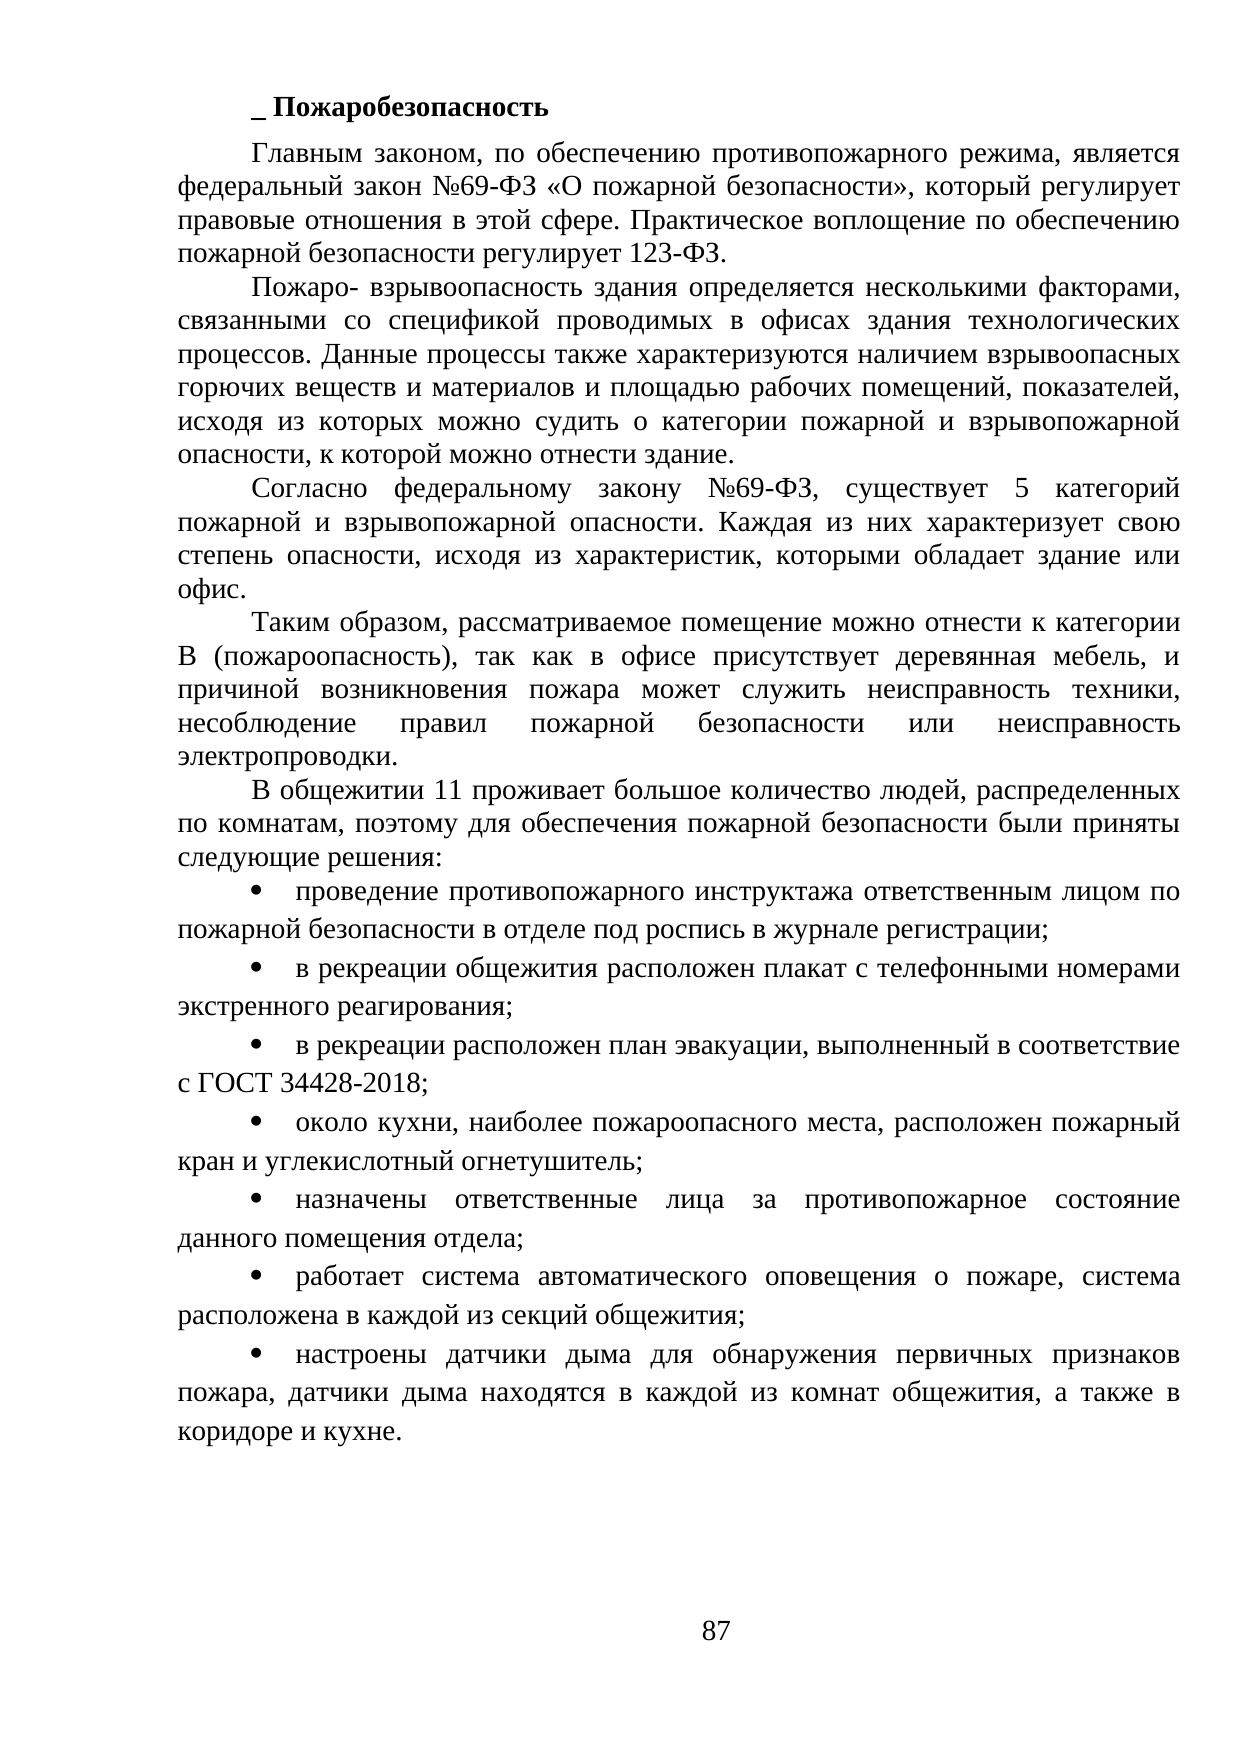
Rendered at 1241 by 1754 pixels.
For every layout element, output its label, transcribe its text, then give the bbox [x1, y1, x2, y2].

list настроены датчики дыма для обнаружения первичных признаков пожара, датчики дыма находятся в каждой из комнат общежития, а также в коридоре и кухне. [177, 1336, 1181, 1446]
list в рекреации расположен план эвакуации, выполненный в соответствие с ГОСТ 34428-2018; [177, 1027, 1181, 1099]
list в рекреации общежития расположен плакат с телефонными номерами экстренного реагирования; [177, 950, 1181, 1022]
text Таким образом, рассматриваемое помещение можно отнести к категории В (пожароопасность), так как в офисе присутствует деревянная мебель, и причиной возникновения пожара может служить неисправность техники, несоблюдение правил пожарной безопасности или неисправность электропроводки. [177, 604, 1181, 772]
list работает система автоматического оповещения о пожаре, система расположена в каждой из секций общежития; [177, 1258, 1181, 1331]
text _ Пожаробезопасность [177, 89, 1181, 122]
text Главным законом, по обеспечению противопожарного режима, является федеральный закон №69-ФЗ «О пожарной безопасности», который регулирует правовые отношения в этой сфере. Практическое воплощение по обеспечению пожарной безопасности регулирует 123-ФЗ. [177, 135, 1181, 269]
list назначены ответственные лица за противопожарное состояние данного помещения отдела; [177, 1181, 1181, 1253]
text Согласно федеральному закону №69-ФЗ, существует 5 категорий пожарной и взрывопожарной опасности. Каждая из них характеризует свою степень опасности, исходя из характеристик, которыми обладает здание или офис. [177, 470, 1181, 604]
list около кухни, наиболее пожароопасного места, расположен пожарный кран и углекислотный огнетушитель; [177, 1104, 1181, 1176]
text Пожаро- взрывоопасность здания определяется несколькими факторами, связанными со спецификой проводимых в офисах здания технологических процессов. Данные процессы также характеризуются наличием взрывоопасных горючих веществ и материалов и площадью рабочих помещений, показателей, исходя из которых можно судить о категории пожарной и взрывопожарной опасности, к которой можно отнести здание. [177, 269, 1181, 470]
text В общежитии 11 проживает большое количество людей, распределенных по комнатам, поэтому для обеспечения пожарной безопасности были приняты следующие решения: [177, 772, 1181, 873]
list проведение противопожарного инструктажа ответственным лицом по пожарной безопасности в отделе под роспись в журнале регистрации; [177, 873, 1181, 945]
